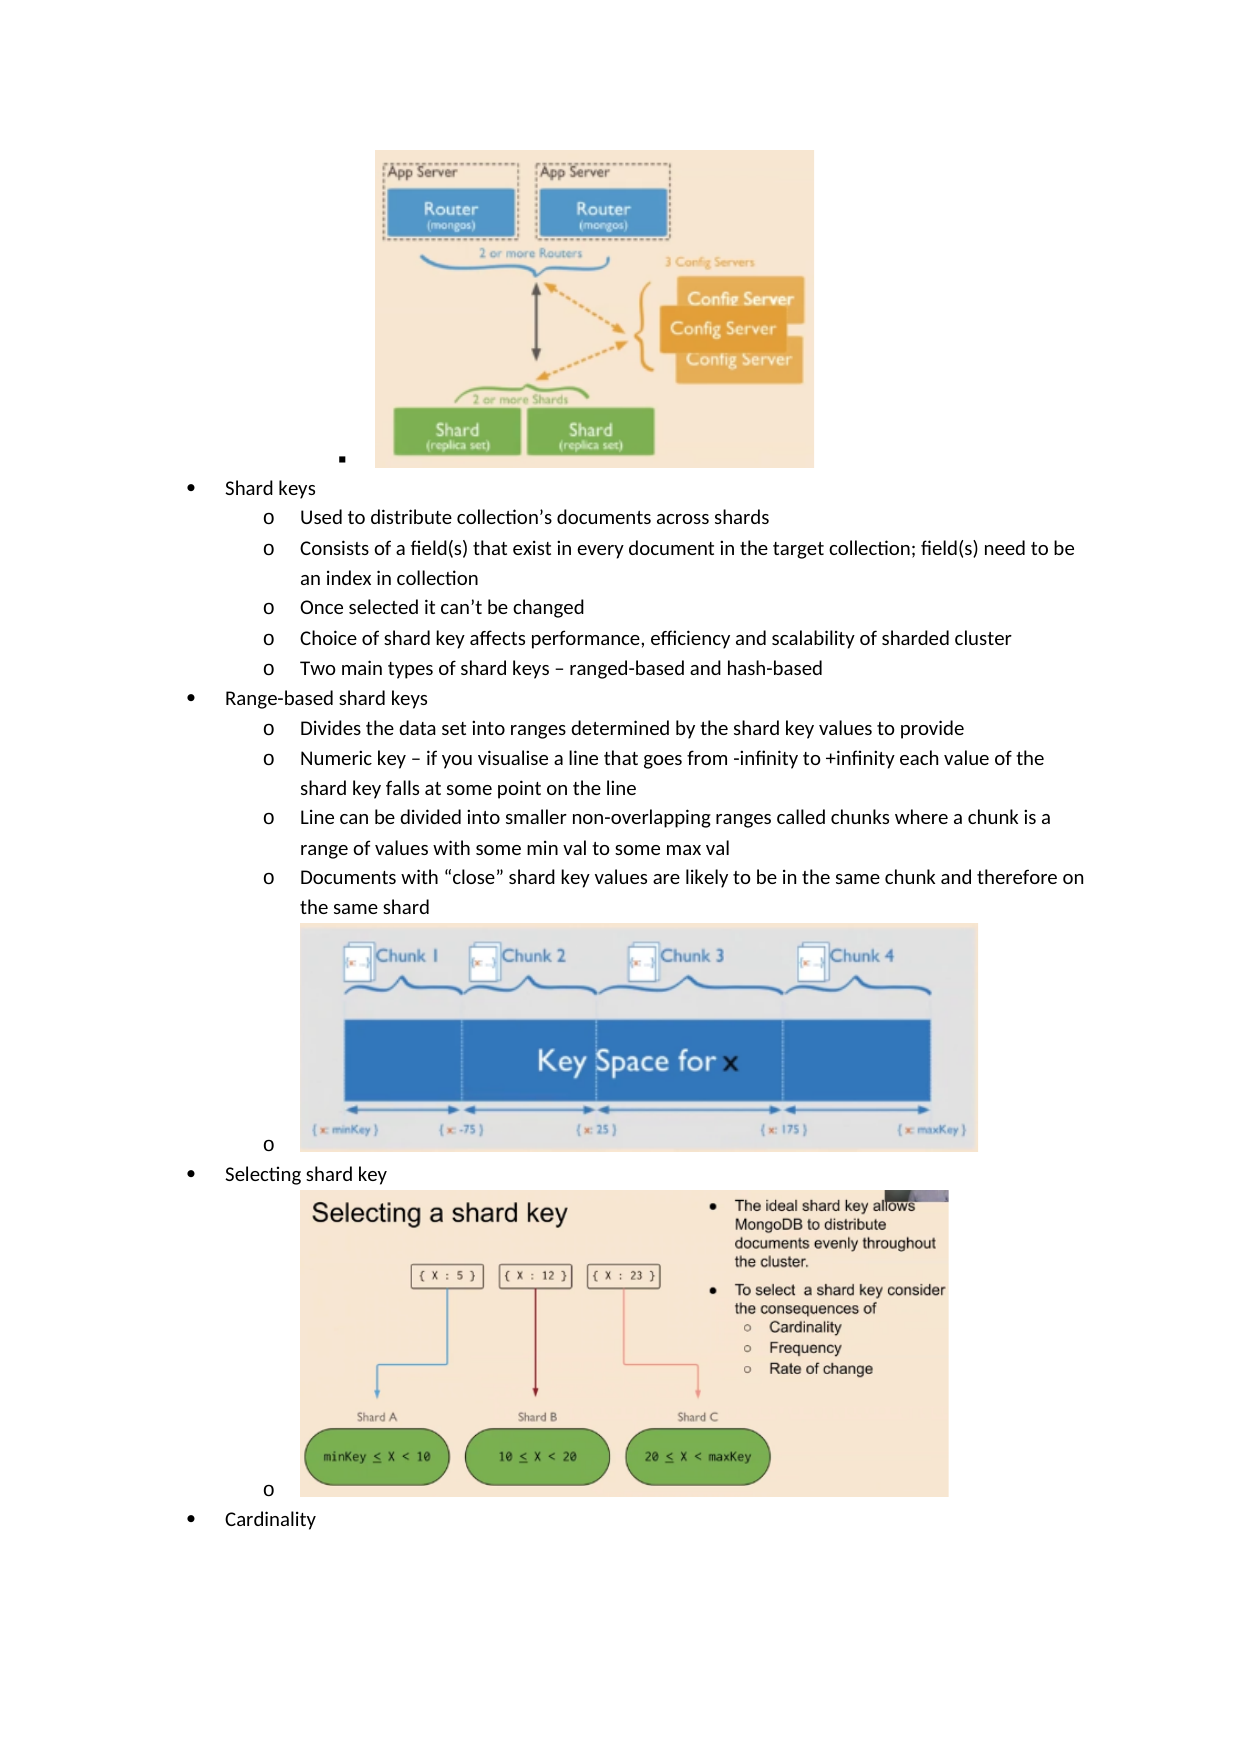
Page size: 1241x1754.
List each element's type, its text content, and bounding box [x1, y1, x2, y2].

list Numeric key – if you visualise a line that goes from -infinity to +infinity each value of the shard key falls at some point on the line [262, 745, 1090, 801]
list Line can be divided into smaller non-overlapping ranges called chunks where a chunk is a range of values with some min val to some max val [262, 804, 1090, 860]
list Used to distribute collection’s documents across shards [262, 504, 1090, 531]
picture [375, 150, 815, 468]
list Selecting shard key [187, 1161, 1090, 1187]
picture [300, 1190, 949, 1497]
list Cardinality [187, 1507, 1090, 1532]
list Choice of shard key affects performance, efficiency and scalability of sharded cluster [262, 625, 1090, 651]
list Two main types of shard keys – ranged-based and hash-based [262, 655, 1090, 682]
list Range-based shard keys [187, 686, 1090, 711]
list Divides the data set into ranges determined by the shard key values to provide [262, 715, 1090, 741]
picture [300, 923, 979, 1152]
list Consists of a field(s) that exist in every document in the target collection; field(s) need to be an index in collection [262, 535, 1090, 591]
list Once selected it can’t be changed [262, 594, 1090, 621]
list Documents with “close” shard key values are likely to be in the same chunk and therefore on the same shard [262, 864, 1090, 919]
list Shard keys [187, 475, 1090, 501]
